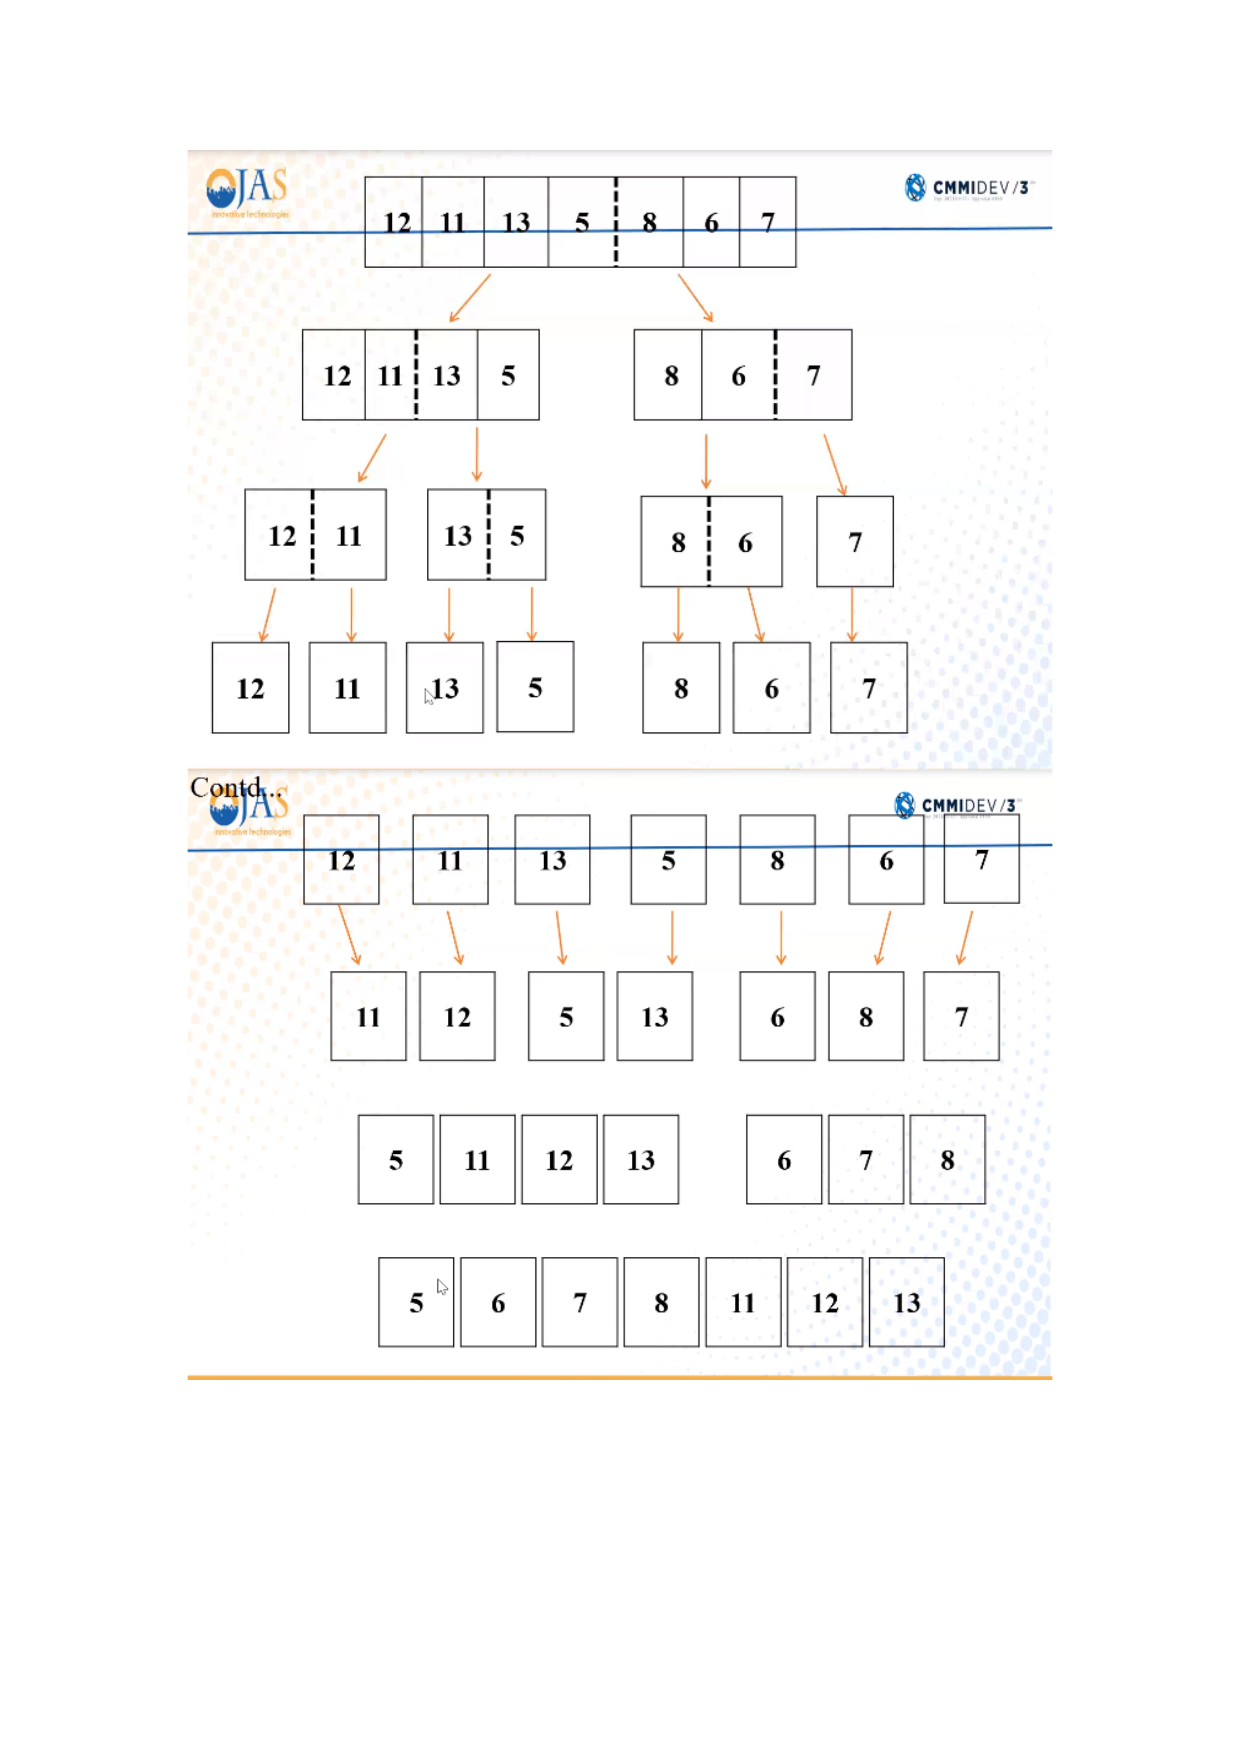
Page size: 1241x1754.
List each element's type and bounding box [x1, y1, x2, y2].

picture [187, 150, 1053, 1380]
